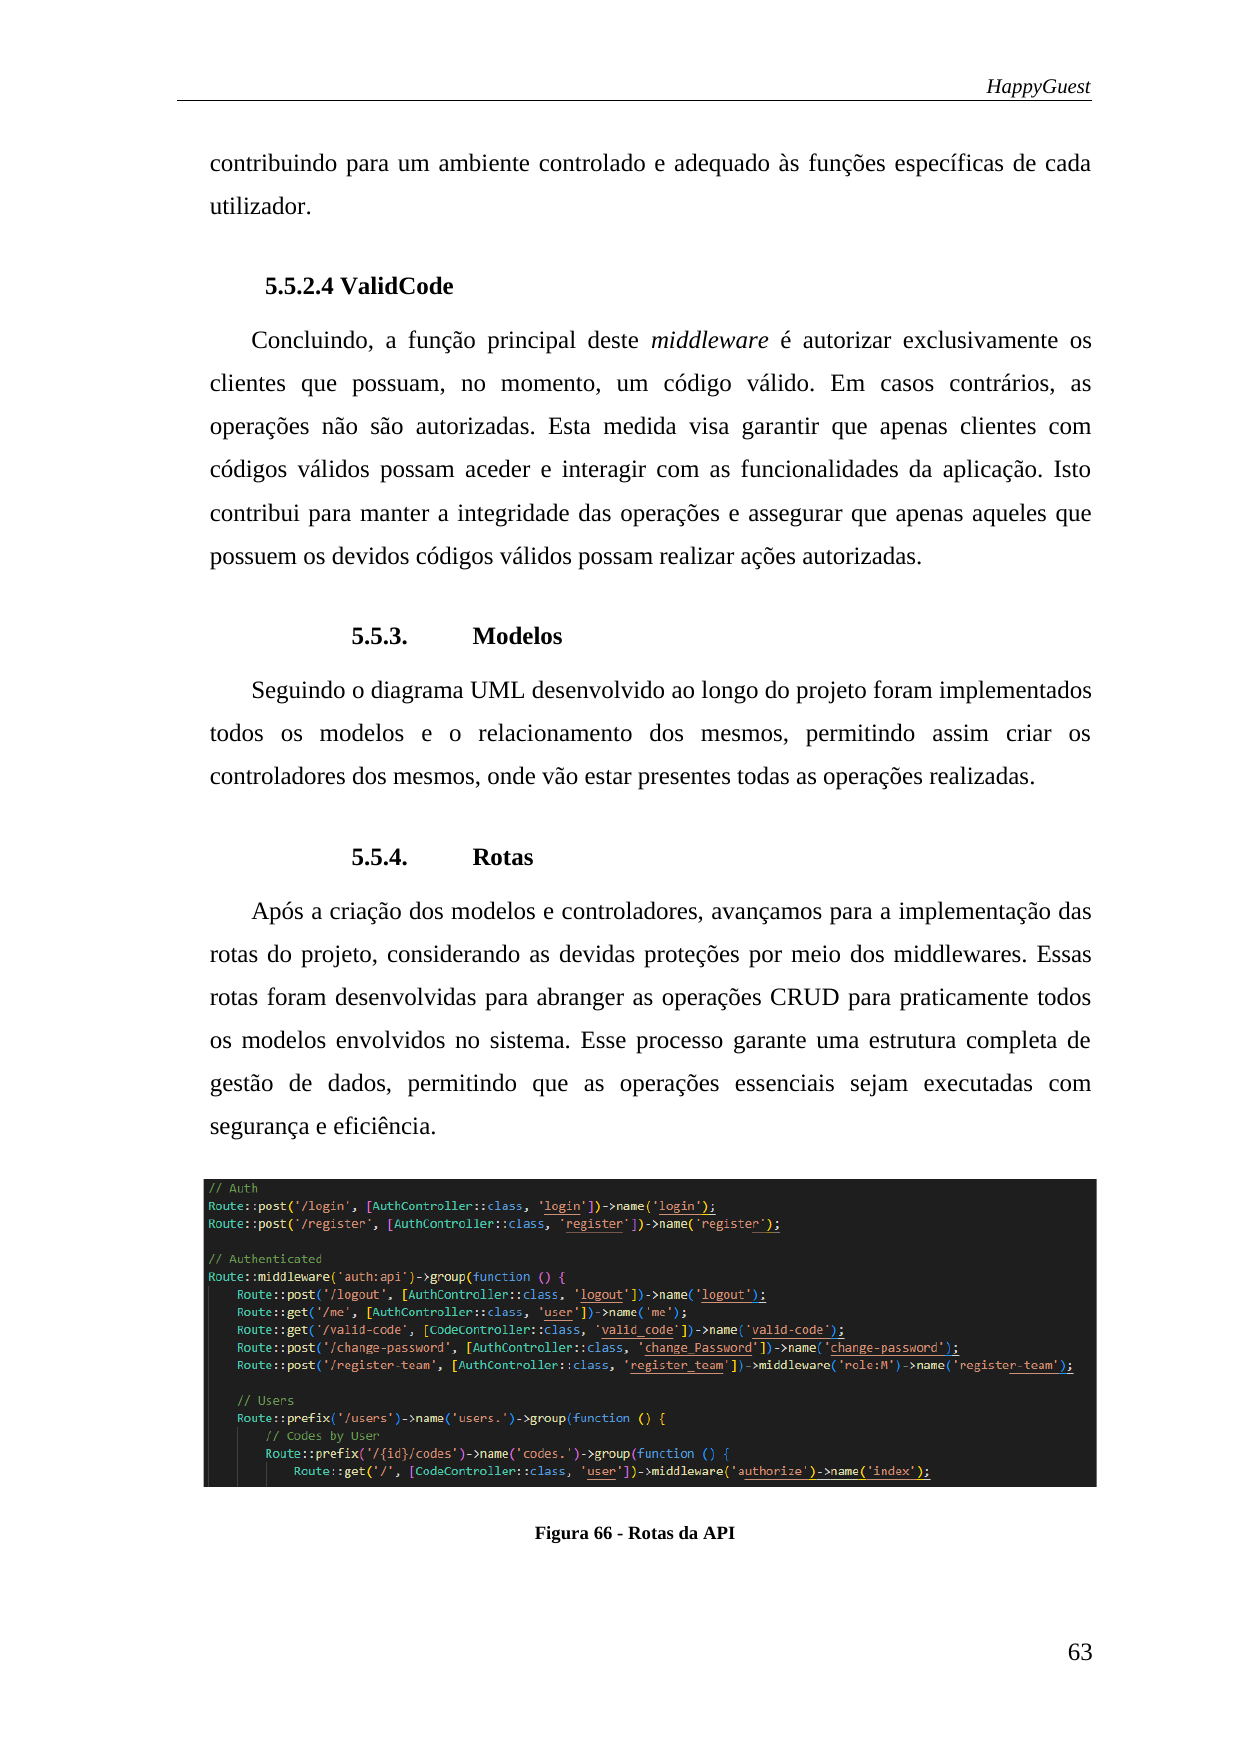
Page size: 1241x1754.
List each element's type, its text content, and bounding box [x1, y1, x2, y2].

picture [203, 1179, 1097, 1487]
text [209, 148, 1092, 219]
text Seguindo o diagrama UML desenvolvido ao longo do projeto foram implementados todos os modelos e o relacionamento dos mesmos, permitindo assim criar os controladores dos mesmos, onde vão estar presentes todas as operações realizadas. [209, 675, 1092, 790]
text Concluindo, a função principal deste middleware é autorizar exclusivamente os clientes que possuam, no momento, um código válido. Em casos contrários, as operações não são autorizadas. Esta medida visa garantir que apenas clientes com códigos válidos possam aceder e interagir com as funcionalidades da aplicação. Isto contribui para manter a integridade das operações e assegurar que apenas aqueles que possuem os devidos códigos válidos possam realizar ações autorizadas. [209, 325, 1092, 569]
subtitle Rotas [310, 842, 1092, 871]
text Após a criação dos modelos e controladores, avançamos para a implementação das rotas do projeto, considerando as devidas proteções por meio dos middlewares. Essas rotas foram desenvolvidas para abranger as operações CRUD para praticamente todos os modelos envolvidos no sistema. Esse processo garante uma estrutura completa de gestão de dados, permitindo que as operações essenciais sejam executadas com segurança e eficiência. [209, 896, 1092, 1140]
subtitle ValidCode [265, 271, 1092, 300]
subtitle Modelos [310, 621, 1092, 650]
